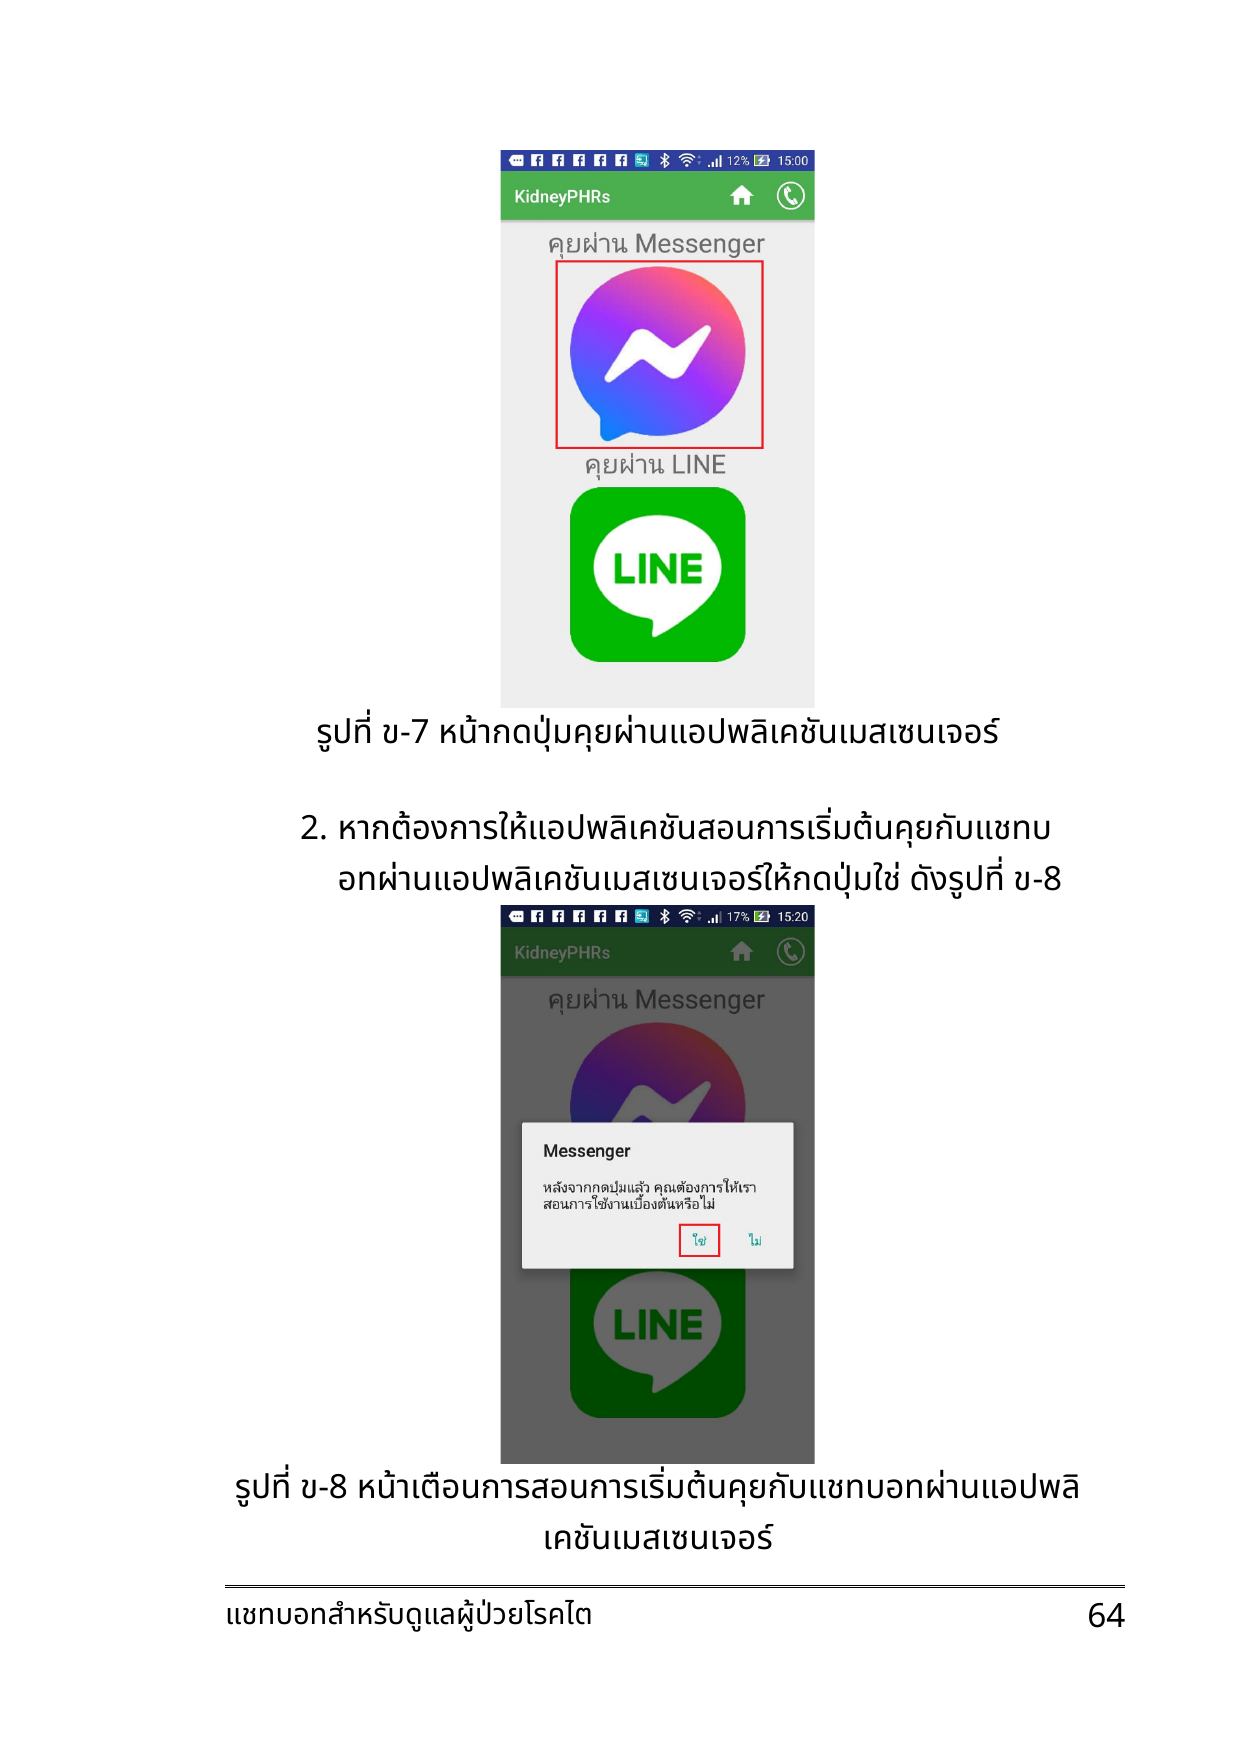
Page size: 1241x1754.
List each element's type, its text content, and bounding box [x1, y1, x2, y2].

picture [500, 150, 815, 708]
text รูปที่ ข-8 หน้าเตือนการสอนการเริ่มต้นคุยกับแชทบอทผ่านแอปพลิเคชันเมสเซนเจอร์ [225, 1463, 1090, 1564]
picture [500, 905, 815, 1464]
list หากต้องการให้แอปพลิเคชันสอนการเริ่มต้นคุยกับแชทบอทผ่านแอปพลิเคชันเมสเซนเจอร์ให้กดปุ่มใช่ ดังรูปที่ ข-8 [300, 804, 1090, 905]
text รูปที่ ข-7 หน้ากดปุ่มคุยผ่านแอปพลิเคชันเมสเซนเจอร์ [225, 708, 1090, 759]
